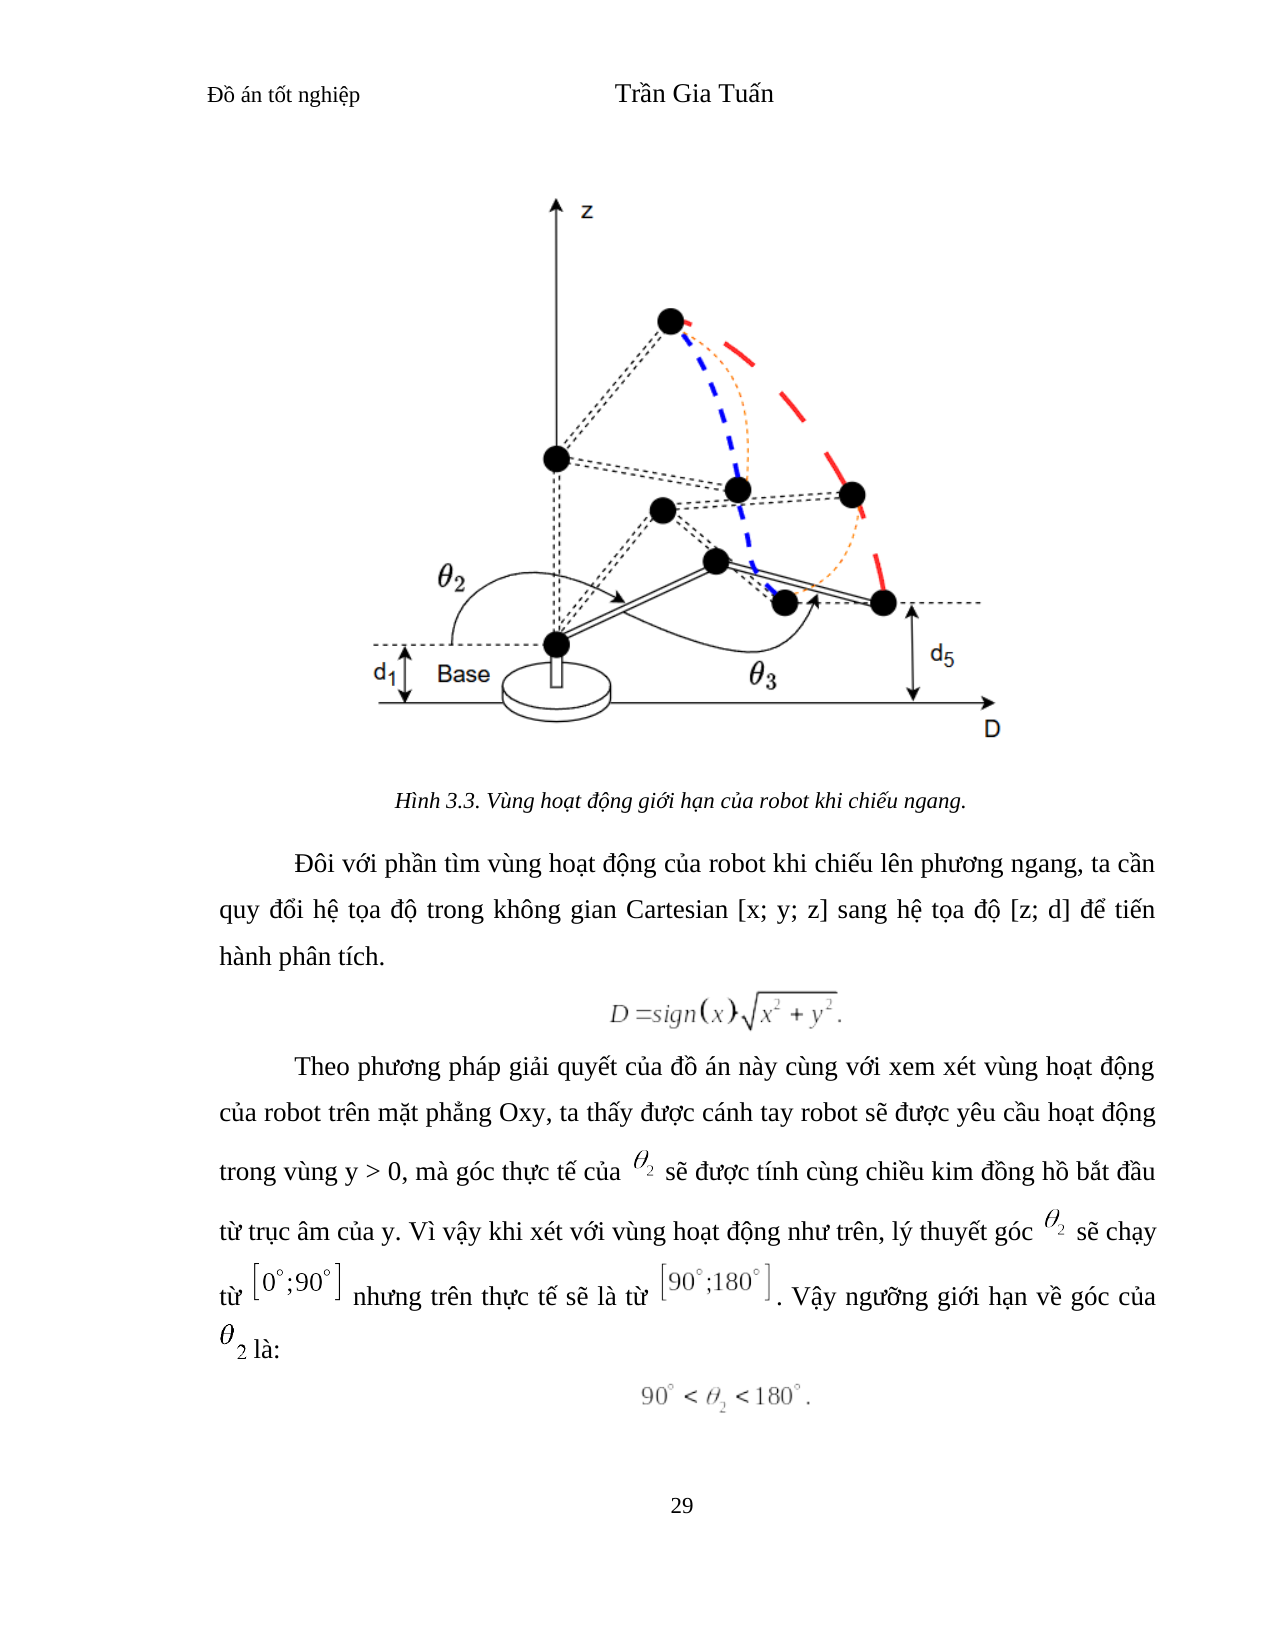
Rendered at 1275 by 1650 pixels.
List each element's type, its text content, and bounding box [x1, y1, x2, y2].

picture [306, 177, 1058, 761]
text Đôi với phần tìm vùng hoạt động của robot khi chiếu lên phương ngang, ta cần quy đổi hệ tọa độ trong không gian Cartesian [x; y; z] sang hệ tọa độ [z; d] để tiến hành phân tích. [219, 847, 1157, 971]
picture [219, 1324, 247, 1359]
text Theo phương pháp giải quyết của đồ án này cùng với xem xét vùng hoạt động của robot trên mặt phẳng Oxy, ta thấy được cánh tay robot sẽ được yêu cầu hoạt động trong vùng y > 0, mà góc thực tế của sẽ được tính cùng chiều kim đồng hồ bắt đầu từ trục âm của y. Vì vậy khi xét với vùng hoạt động như trên, lý thuyết góc sẽ chạy từ nhưng trên thực tế sẽ là từ . Vậy ngưỡng giới hạn về góc của là: [219, 1050, 1157, 1364]
